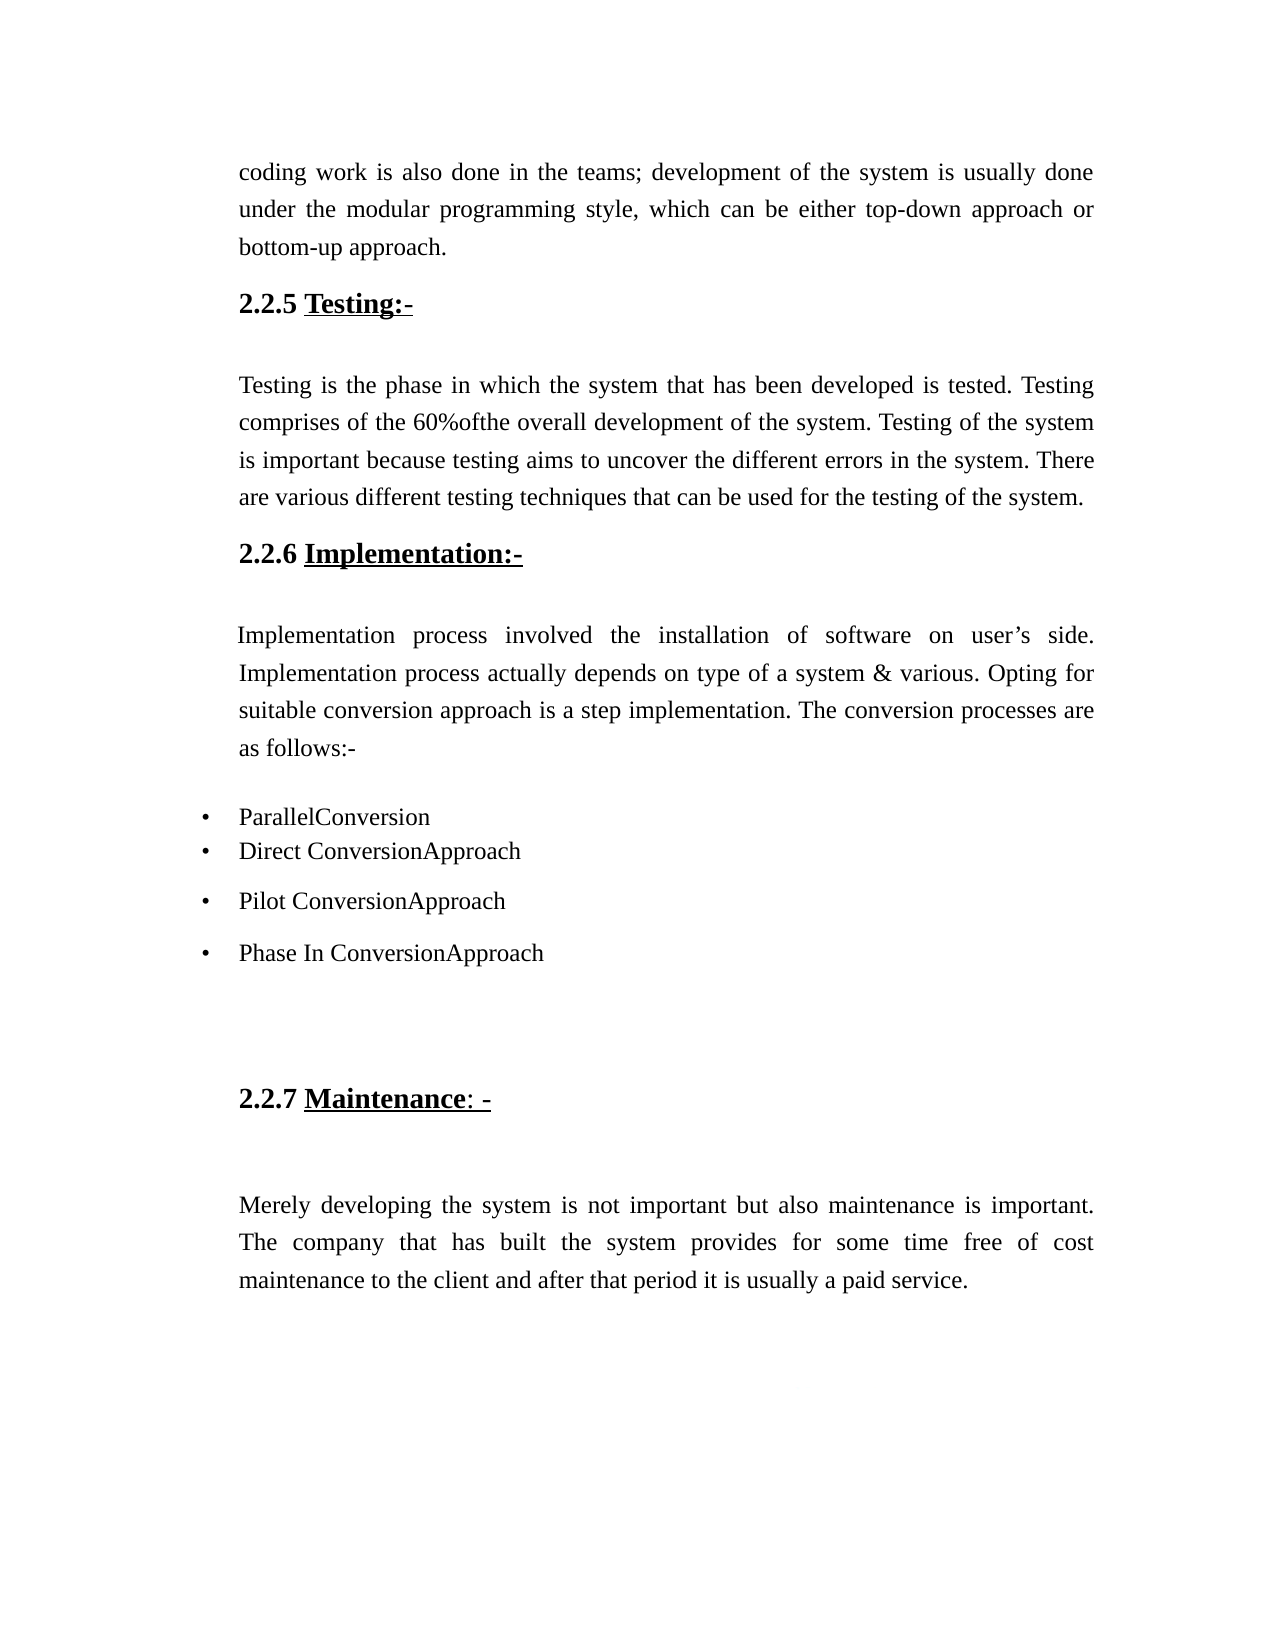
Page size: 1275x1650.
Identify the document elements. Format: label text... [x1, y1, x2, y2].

list Phase In ConversionApproach [201, 941, 1096, 966]
text Merely developing the system is not important but also maintenance is important. The company that has built the system provides for some time free of cost maintenance to the client and after that period it is usually a paid service. [238, 1183, 1096, 1296]
text 2.2.6 Implementation:- [238, 542, 1096, 569]
text 2.2.5 Testing:- [238, 292, 1096, 318]
list ParallelConversion [201, 805, 1096, 830]
list Pilot ConversionApproach [201, 890, 1096, 915]
text Testing is the phase in which the system that has been developed is tested. Testing comprises of the 60%ofthe overall development of the system. Testing of the system is important because testing aims to uncover the different errors in the system. There are various different testing techniques that can be used for the testing of the system. [238, 363, 1096, 513]
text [235, 150, 1096, 262]
list Direct ConversionApproach [201, 840, 1096, 865]
text 2.2.7 Maintenance: - [238, 1087, 1096, 1114]
text Implementation process involved the installation of software on user’s side. Implementation process actually depends on type of a system & various. Opting for suitable conversion approach is a step implementation. The conversion processes are as follows:- [237, 613, 1096, 763]
